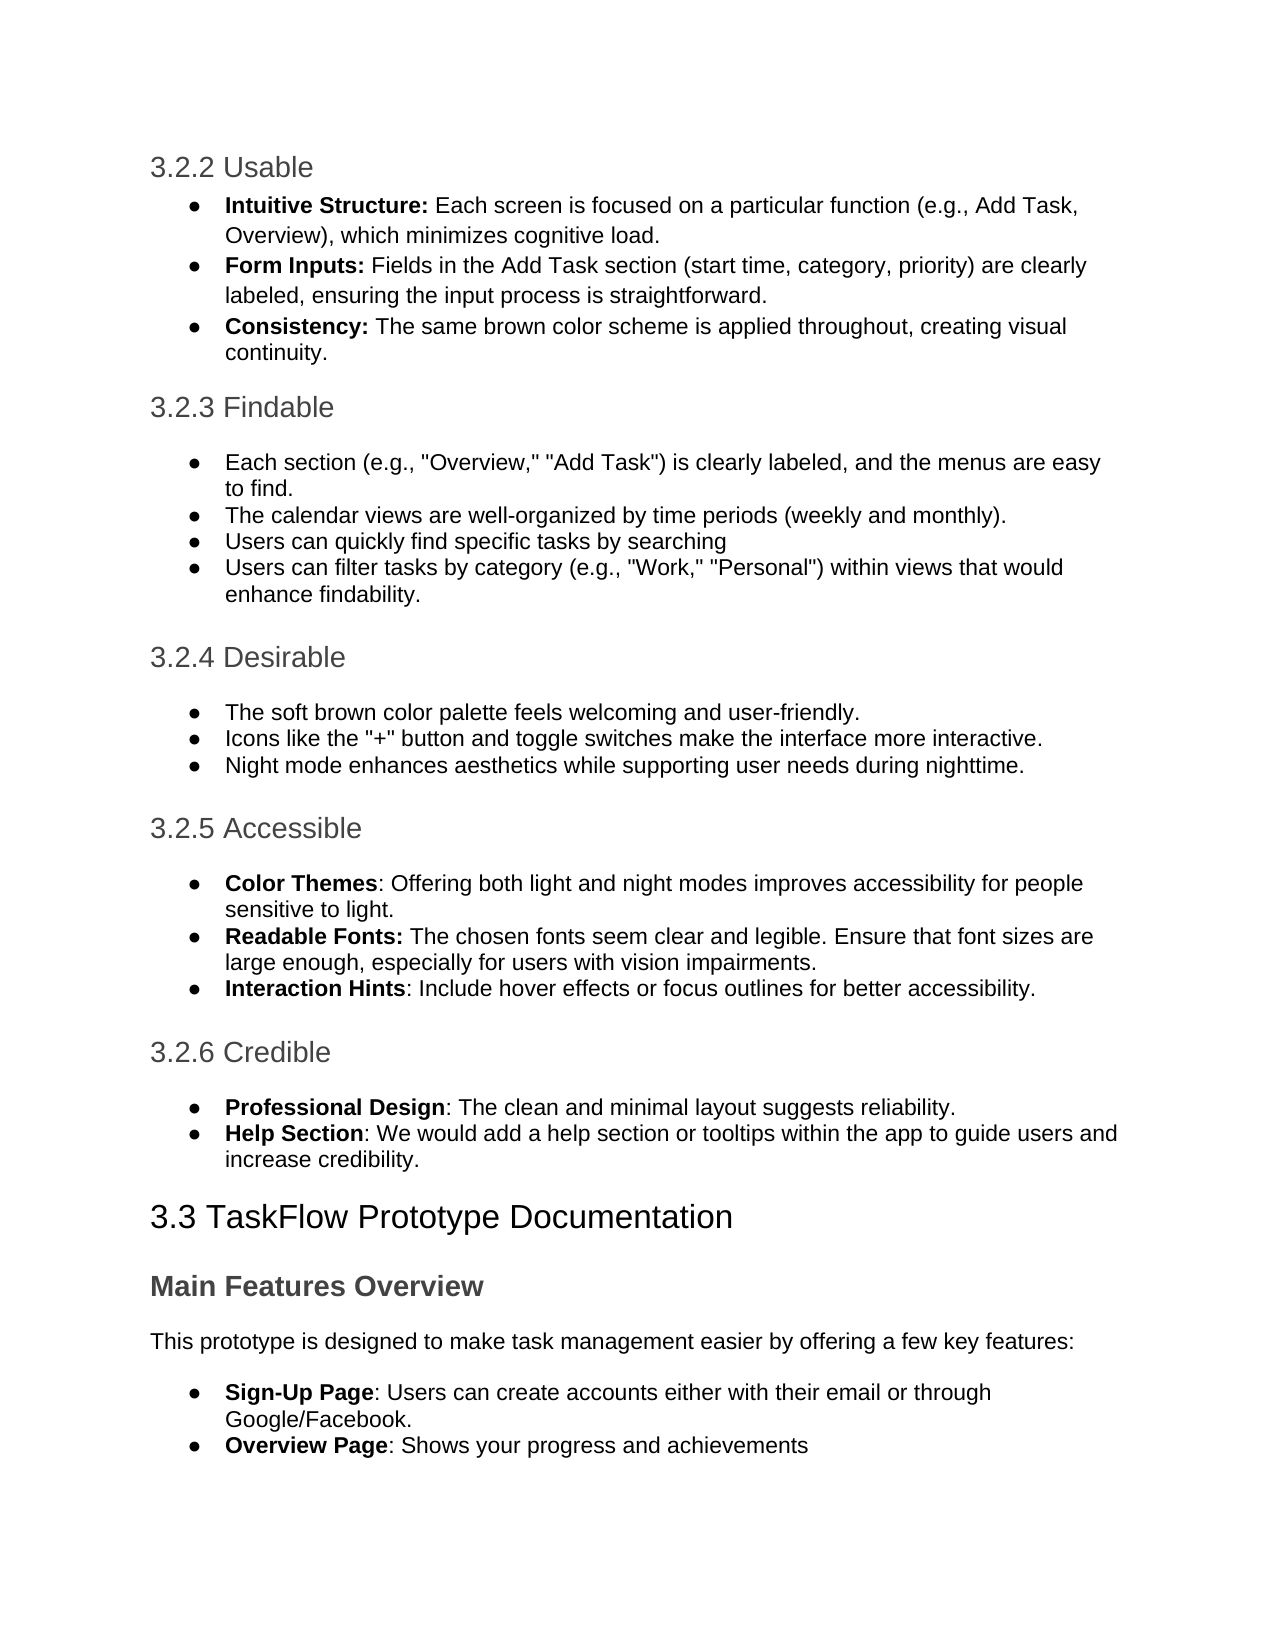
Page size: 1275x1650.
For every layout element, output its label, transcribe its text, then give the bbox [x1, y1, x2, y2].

list Interaction Hints: Include hover effects or focus outlines for better accessibility. [187, 975, 1125, 1002]
subtitle 3.2.5 Accessible [150, 811, 1125, 845]
list Readable Fonts: The chosen fonts seem clear and legible. Ensure that font sizes are large enough, especially for users with vision impairments. [187, 923, 1125, 975]
subtitle 3.2.6 Credible [150, 1035, 1125, 1068]
list Users can quickly find specific tasks by searching [187, 528, 1125, 554]
list Help Section: We would add a help section or tooltips within the app to guide users and increase credibility. [187, 1120, 1125, 1173]
list Color Themes: Offering both light and night modes improves accessibility for people sensitive to light. [187, 870, 1125, 923]
list The calendar views are well-organized by time periods (weekly and monthly). [187, 502, 1125, 528]
text 3.2.3 Findable [150, 390, 1125, 424]
list Icons like the "+" button and toggle switches make the interface more interactive. [187, 725, 1125, 752]
list Professional Design: The clean and minimal layout suggests reliability. [187, 1093, 1125, 1120]
list Consistency: The same brown color scheme is applied throughout, creating visual continuity. [187, 313, 1125, 365]
subtitle 3.2.4 Desirable [150, 640, 1125, 674]
subtitle 3.2.2 Usable [150, 150, 1125, 183]
list Sign-Up Page: Users can create accounts either with their email or through Google/Facebook. [187, 1379, 1125, 1432]
list Night mode enhances aesthetics while supporting user needs during nighttime. [187, 752, 1125, 778]
list Form Inputs: Fields in the Add Task section (start time, category, priority) are clearly labeled, ensuring the input process is straightforward. [187, 252, 1125, 309]
subtitle Main Features Overview [150, 1269, 1125, 1303]
subtitle 3.3 TaskFlow Prototype Documentation [150, 1198, 1125, 1236]
list Intuitive Structure: Each screen is focused on a particular function (e.g., Add Task, Overview), which minimizes cognitive load. [187, 192, 1125, 248]
text This prototype is designed to make task management easier by offering a few key features: [150, 1328, 1125, 1354]
list Overview Page: Shows your progress and achievements [187, 1432, 1125, 1458]
list Users can filter tasks by category (e.g., "Work," "Personal") within views that would enhance findability. [187, 554, 1125, 607]
list Each section (e.g., "Overview," "Add Task") is clearly labeled, and the menus are easy to find. [187, 449, 1125, 502]
list The soft brown color palette feels welcoming and user-friendly. [187, 699, 1125, 725]
